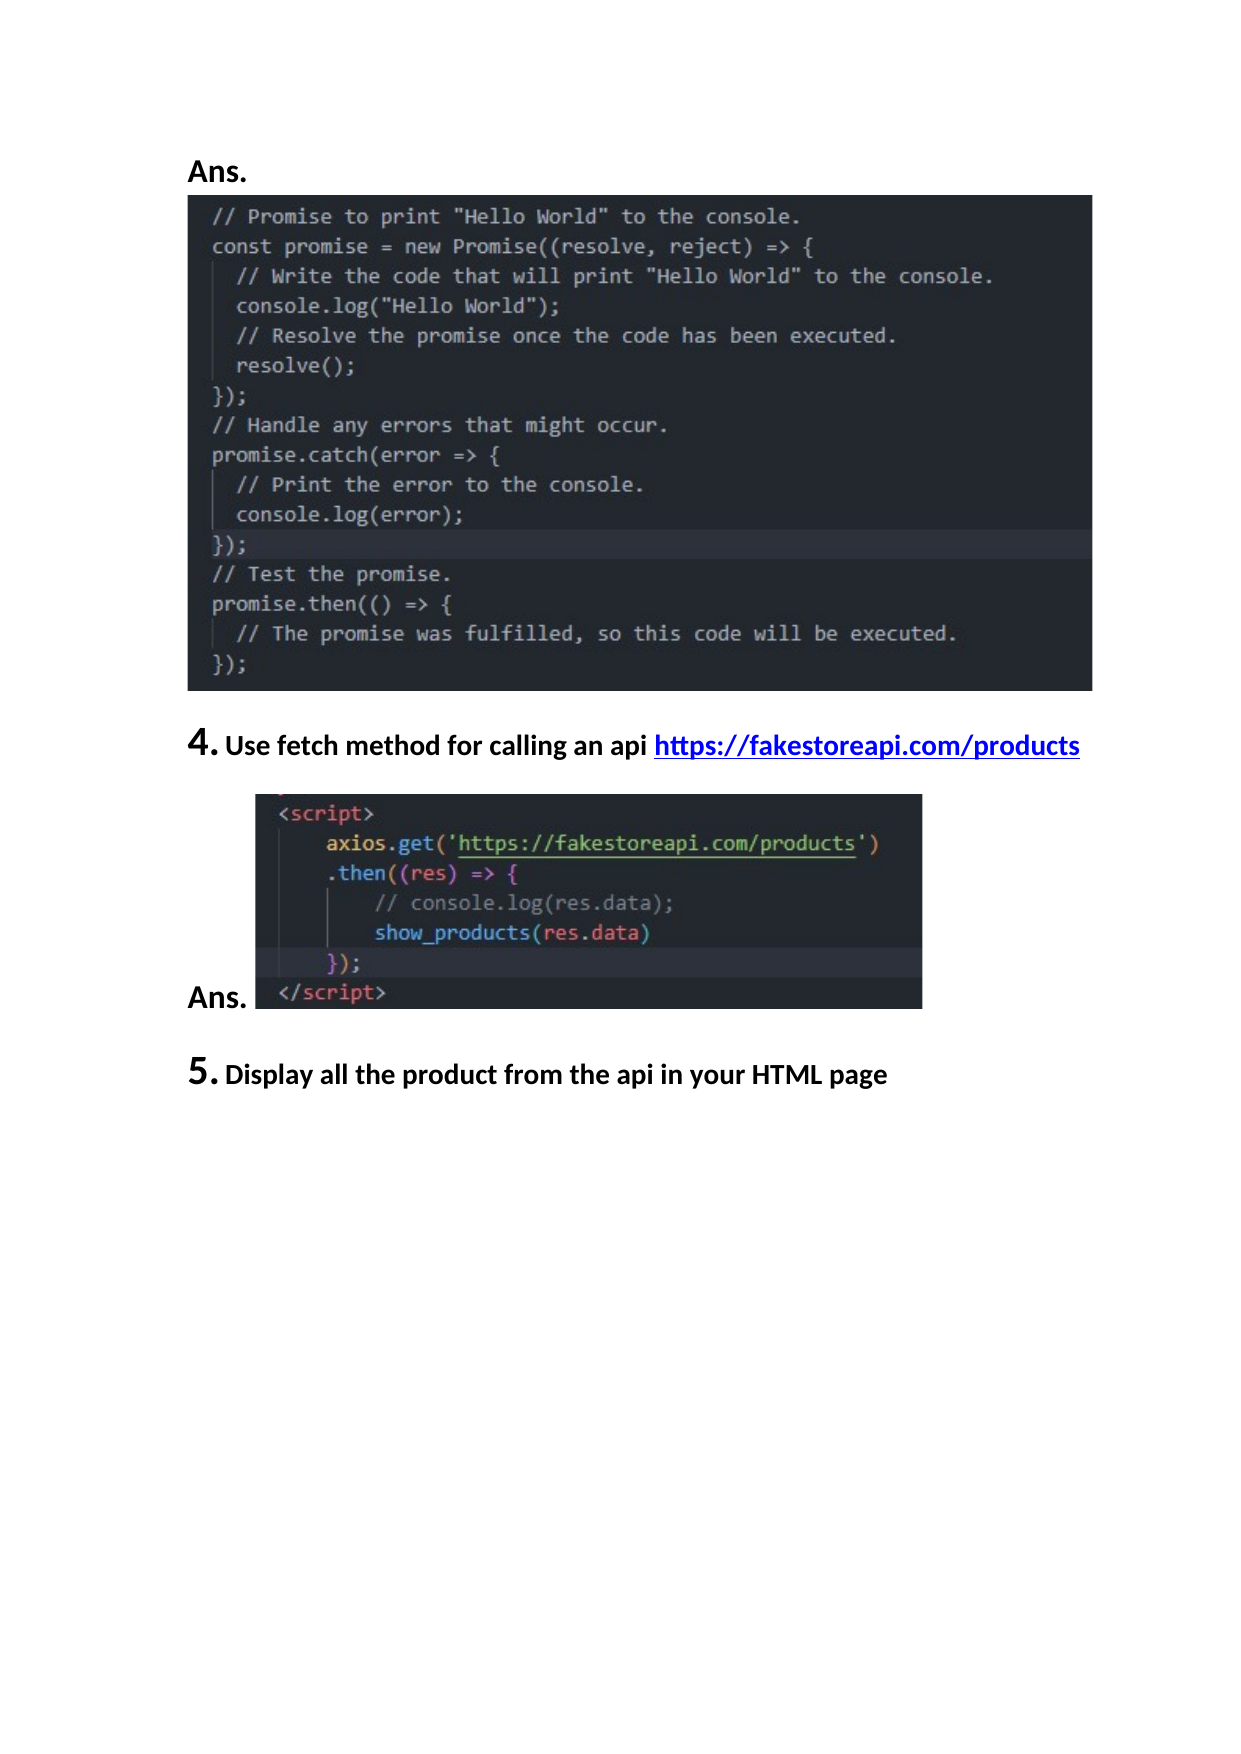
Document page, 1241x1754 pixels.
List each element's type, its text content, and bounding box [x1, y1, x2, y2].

list Use fetch method for calling an api https://fakestoreapi.com/products [187, 715, 1090, 766]
text Ans. [187, 150, 1090, 195]
list Display all the product from the api in your HTML page [187, 1044, 1090, 1094]
picture [187, 195, 1093, 691]
picture [255, 794, 923, 1009]
